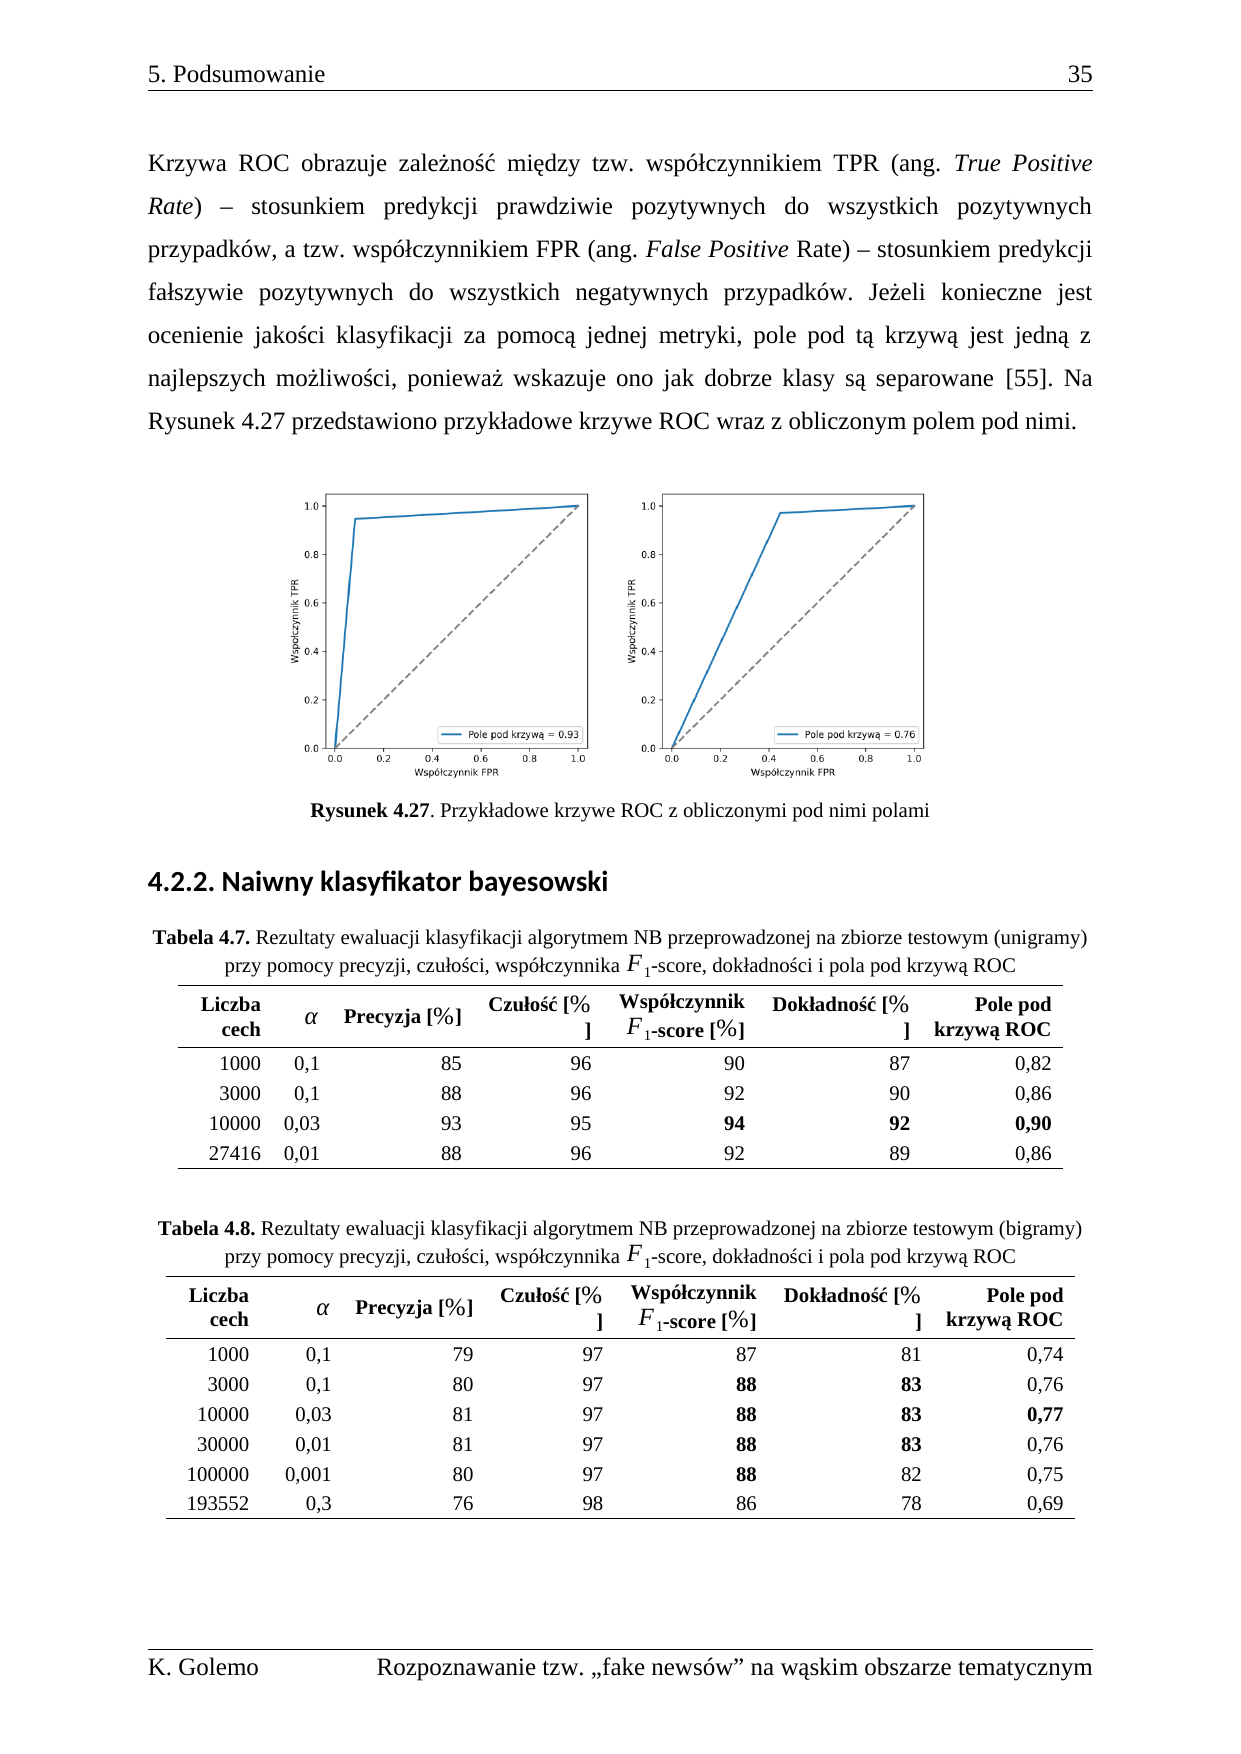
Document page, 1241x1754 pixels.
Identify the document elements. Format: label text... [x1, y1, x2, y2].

table_cell 88 [614, 1459, 768, 1488]
table_cell 1000 [178, 1048, 272, 1078]
table_header Precyzja [] [331, 986, 473, 1047]
table_cell 79 [343, 1339, 484, 1369]
table_cell 0,75 [933, 1459, 1074, 1488]
text Krzywa ROC obrazuje zależność między tzw. współczynnikiem TPR (ang. True Positive Rate) – stosunkiem predykcji prawdziwie pozytywnych do wszystkich pozytywnych przypadków, a tzw. współczynnikiem FPR (ang. False Positive Rate) – stosunkiem predykcji fałszywie pozytywnych do wszystkich negatywnych przypadków. Jeżeli konieczne jest ocenienie jakości klasyfikacji za pomocą jednej metryki, pole pod tą krzywą jest jedną z najlepszych możliwości, ponieważ wskazuje ono jak dobrze klasy są separowane . Na Rysunku 4.2 przedstawiono przykładowe krzywe ROC wraz z obliczonym polem pod nimi. [148, 148, 1093, 435]
table_cell 0,69 [933, 1489, 1074, 1518]
table_cell 0,3 [260, 1489, 343, 1518]
table_cell 0,74 [933, 1339, 1074, 1369]
table_header Czułość [] [473, 986, 602, 1047]
table_cell 193552 [166, 1489, 260, 1518]
table_cell 92 [603, 1138, 756, 1168]
table_cell 80 [343, 1459, 484, 1488]
table_cell 83 [768, 1429, 933, 1458]
table_header [272, 986, 331, 1047]
table_cell 88 [614, 1399, 768, 1429]
table_cell 0,1 [272, 1048, 331, 1078]
table_cell 0,86 [921, 1078, 1063, 1108]
table_header Współczynnik -score [] [614, 1277, 768, 1338]
table_cell 30000 [166, 1429, 260, 1458]
table_cell 96 [473, 1138, 602, 1168]
table_cell 97 [485, 1339, 614, 1369]
table_cell 0,03 [260, 1399, 343, 1429]
table_header [260, 1277, 343, 1338]
table_cell 92 [756, 1108, 921, 1138]
table_header Liczba cech [166, 1277, 260, 1338]
table_header Czułość [] [485, 1277, 614, 1338]
table_cell 90 [756, 1078, 921, 1108]
table_cell 94 [603, 1108, 756, 1138]
table_cell 92 [603, 1078, 756, 1108]
table_cell 76 [343, 1489, 484, 1518]
table_cell 85 [331, 1048, 473, 1078]
table_cell 90 [603, 1048, 756, 1078]
table_cell 0,1 [260, 1369, 343, 1399]
table_cell 0,76 [933, 1429, 1074, 1458]
table_cell 87 [614, 1339, 768, 1369]
text przy pomocy precyzji, czułości, współczynnika -score, dokładności i pola pod krzywą ROC [148, 1240, 1093, 1271]
table_cell 1000 [166, 1339, 260, 1369]
table_header Dokładność [] [756, 986, 921, 1047]
table_header Precyzja [] [343, 1277, 484, 1338]
subtitle Naiwny klasyfikator bayesowski [148, 863, 1093, 899]
table_cell 88 [331, 1138, 473, 1168]
table_cell 0,1 [272, 1078, 331, 1108]
table_cell 0,90 [921, 1108, 1063, 1138]
table_cell 0,86 [921, 1138, 1063, 1168]
table_cell 10000 [166, 1399, 260, 1429]
table_cell 97 [485, 1369, 614, 1399]
table_cell 10000 [178, 1108, 272, 1138]
table_header Pole pod krzywą ROC [921, 986, 1063, 1047]
table_cell 83 [768, 1369, 933, 1399]
table_cell 100000 [166, 1459, 260, 1488]
table_cell 0,77 [933, 1399, 1074, 1429]
table_cell 81 [343, 1399, 484, 1429]
table_header Współczynnik -score [] [603, 986, 756, 1047]
table_cell 3000 [166, 1369, 260, 1399]
table_header Pole pod krzywą ROC [933, 1277, 1074, 1338]
table_cell 0,03 [272, 1108, 331, 1138]
table_cell 83 [768, 1399, 933, 1429]
table_cell 0,76 [933, 1369, 1074, 1399]
table_cell 88 [331, 1078, 473, 1108]
table_cell 0,01 [260, 1429, 343, 1458]
table_cell 89 [756, 1138, 921, 1168]
table_cell 97 [485, 1429, 614, 1458]
table_cell 87 [756, 1048, 921, 1078]
table_cell 97 [485, 1399, 614, 1429]
table_cell 88 [614, 1429, 768, 1458]
table_header Dokładność [] [768, 1277, 933, 1338]
table_cell 80 [343, 1369, 484, 1399]
table_cell 93 [331, 1108, 473, 1138]
table_cell 96 [473, 1078, 602, 1108]
table_cell 81 [768, 1339, 933, 1369]
table_cell 27416 [178, 1138, 272, 1168]
table_cell 3000 [178, 1078, 272, 1108]
table_cell 0,1 [260, 1339, 343, 1369]
table_cell 0,01 [272, 1138, 331, 1168]
table_cell 98 [485, 1489, 614, 1518]
table_cell 0,82 [921, 1048, 1063, 1078]
table_cell 97 [485, 1459, 614, 1488]
table_cell 82 [768, 1459, 933, 1488]
table_header Liczba cech [178, 986, 272, 1047]
table_cell 78 [768, 1489, 933, 1518]
picture [283, 492, 957, 780]
table_cell 88 [614, 1369, 768, 1399]
table_cell 95 [473, 1108, 602, 1138]
table_cell 86 [614, 1489, 768, 1518]
table_cell 96 [473, 1048, 602, 1078]
table_cell 81 [343, 1429, 484, 1458]
table_cell 0,001 [260, 1459, 343, 1488]
